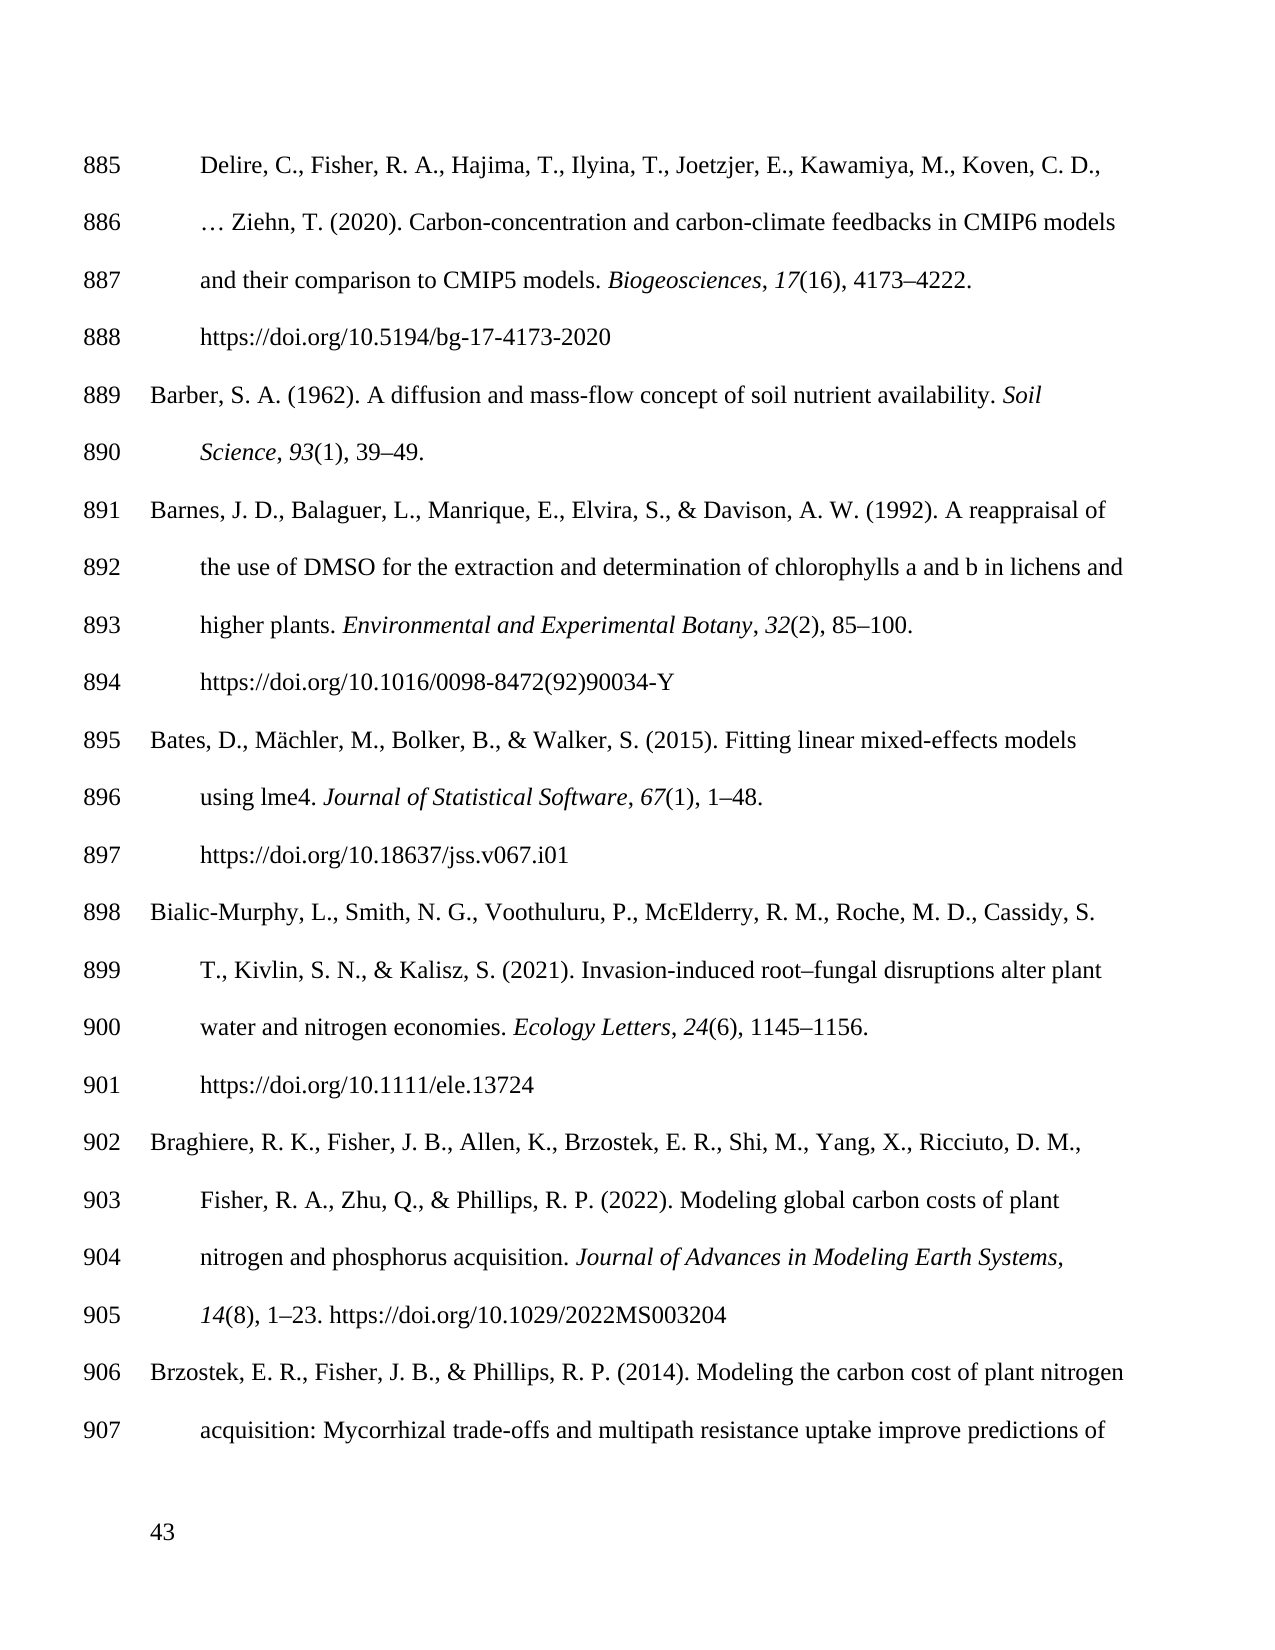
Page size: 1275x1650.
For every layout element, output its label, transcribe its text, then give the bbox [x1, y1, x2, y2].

text Barnes, J. D., Balaguer, L., Manrique, E., Elvira, S., & Davison, A. W. (1992). A reappraisal of the use of DMSO for the extraction and determination of chlorophylls a and b in lichens and higher plants. Environmental and Experimental Botany, 32(2), 85–100. https://doi.org/10.1016/0098-8472(92)90034-Y [150, 495, 1125, 696]
text Braghiere, R. K., Fisher, J. B., Allen, K., Brzostek, E. R., Shi, M., Yang, X., Ricciuto, D. M., Fisher, R. A., Zhu, Q., & Phillips, R. P. (2022). Modeling global carbon costs of plant nitrogen and phosphorus acquisition. Journal of Advances in Modeling Earth Systems, 14(8), 1–23. https://doi.org/10.1029/2022MS003204 [150, 1127, 1125, 1329]
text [150, 1357, 1125, 1444]
text Bates, D., Mächler, M., Bolker, B., & Walker, S. (2015). Fitting linear mixed-effects models using lme4. Journal of Statistical Software, 67(1), 1–48. https://doi.org/10.18637/jss.v067.i01 [150, 725, 1125, 869]
text Bialic‐Murphy, L., Smith, N. G., Voothuluru, P., McElderry, R. M., Roche, M. D., Cassidy, S. T., Kivlin, S. N., & Kalisz, S. (2021). Invasion‐induced root–fungal disruptions alter plant water and nitrogen economies. Ecology Letters, 24(6), 1145–1156. https://doi.org/10.1111/ele.13724 [150, 897, 1125, 1099]
text Barber, S. A. (1962). A diffusion and mass-flow concept of soil nutrient availability. Soil Science, 93(1), 39–49. [150, 380, 1125, 466]
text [150, 150, 1125, 351]
